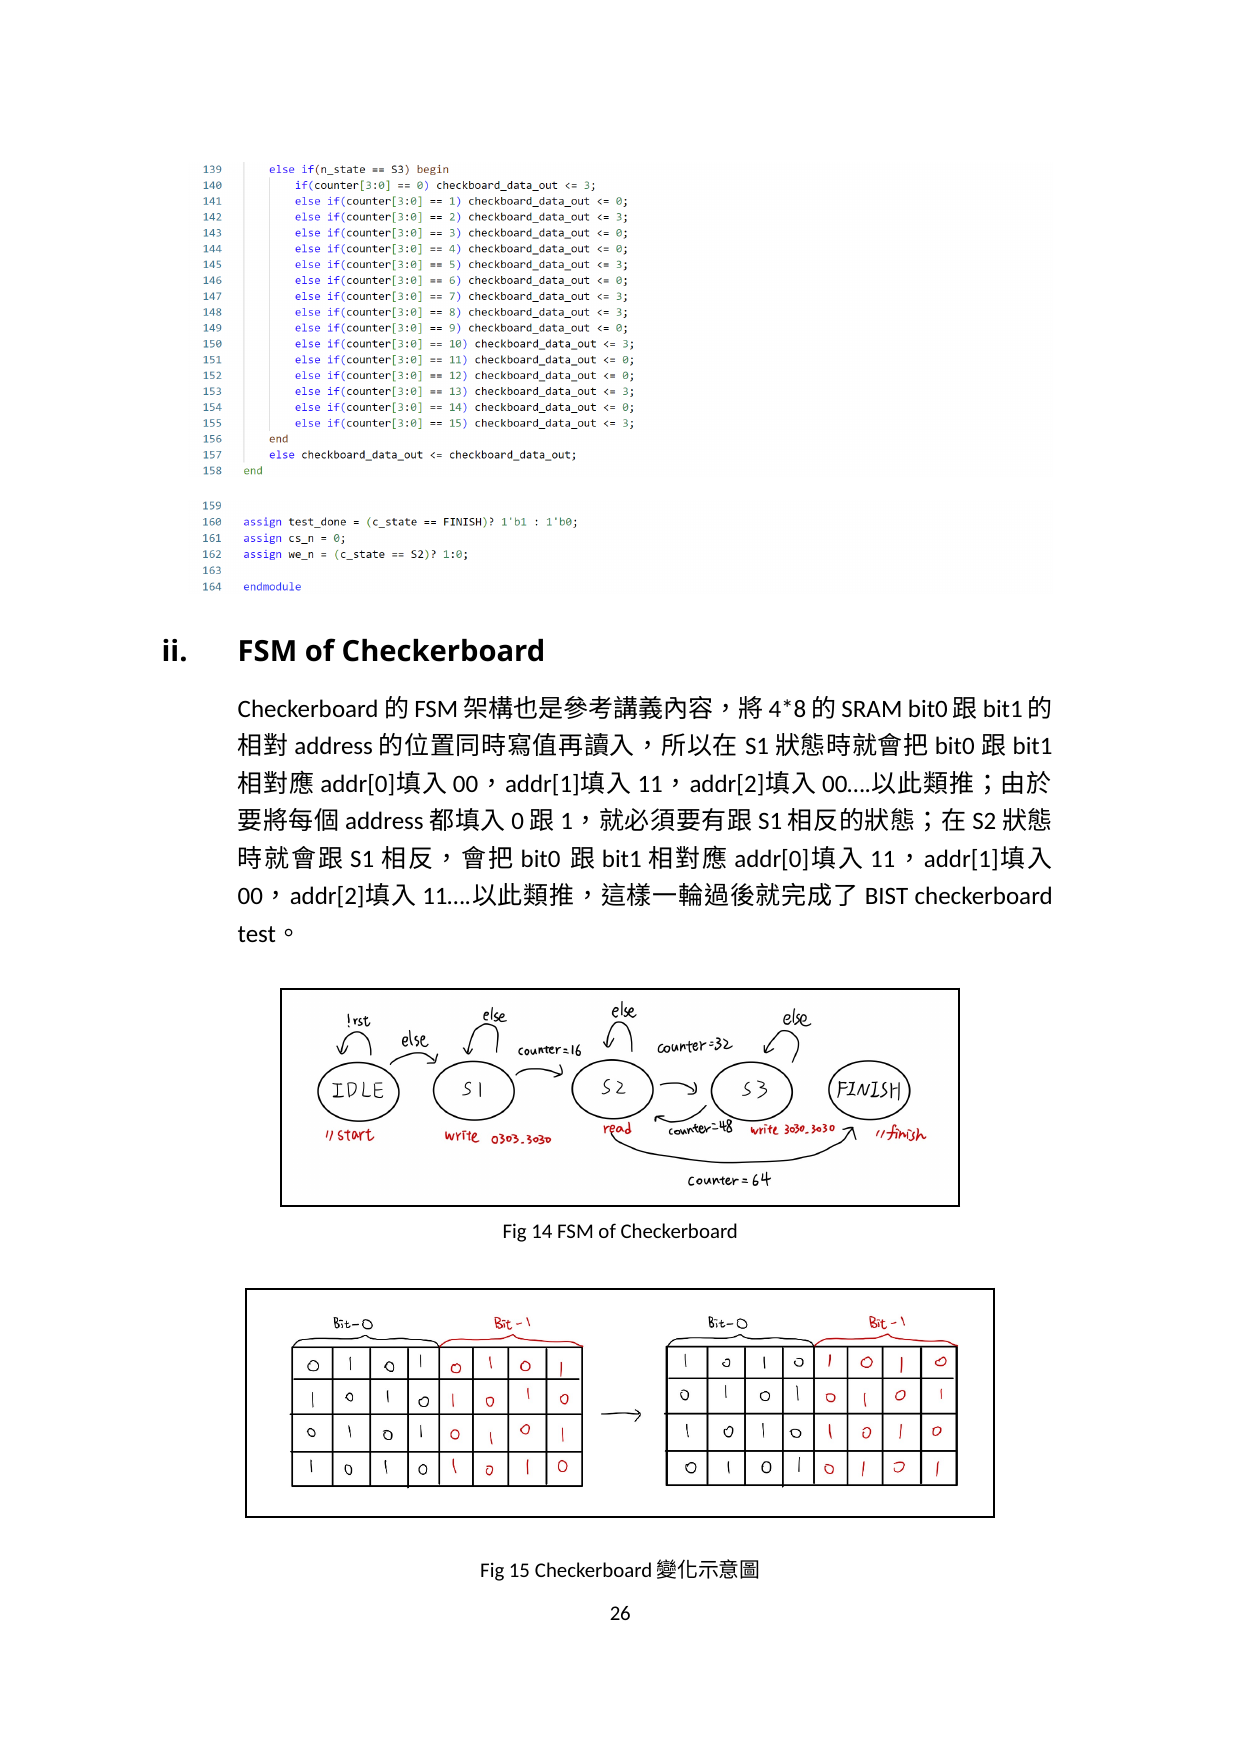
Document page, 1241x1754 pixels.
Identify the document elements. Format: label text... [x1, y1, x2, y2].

text Fig 14 FSM of Checkerboard [187, 1212, 1053, 1250]
picture [282, 990, 958, 1205]
picture [187, 162, 1053, 477]
picture [247, 1290, 993, 1516]
subtitle FSM of Checkerboard [187, 612, 1053, 687]
text Checkerboard 的FSM架構也是參考講義內容，將4*8的SRAM bit0跟bit1的相對address的位置同時寫值再讀入，所以在S1狀態時就會把bit0 跟bit1相對應addr[0]填入00，addr[1]填入11，addr[2]填入00….以此類推；由於要將每個address都填入0跟1，就必須要有跟S1相反的狀態；在S2狀態時就會跟S1相反，會把bit0 跟bit1相對應addr[0]填入11，addr[1]填入00，addr[2]填入11….以此類推，這樣一輪過後就完成了BIST checkerboard test。 [237, 687, 1053, 950]
text Fig 15 Checkerboard變化示意圖 [187, 1550, 1053, 1587]
picture [187, 500, 1053, 594]
